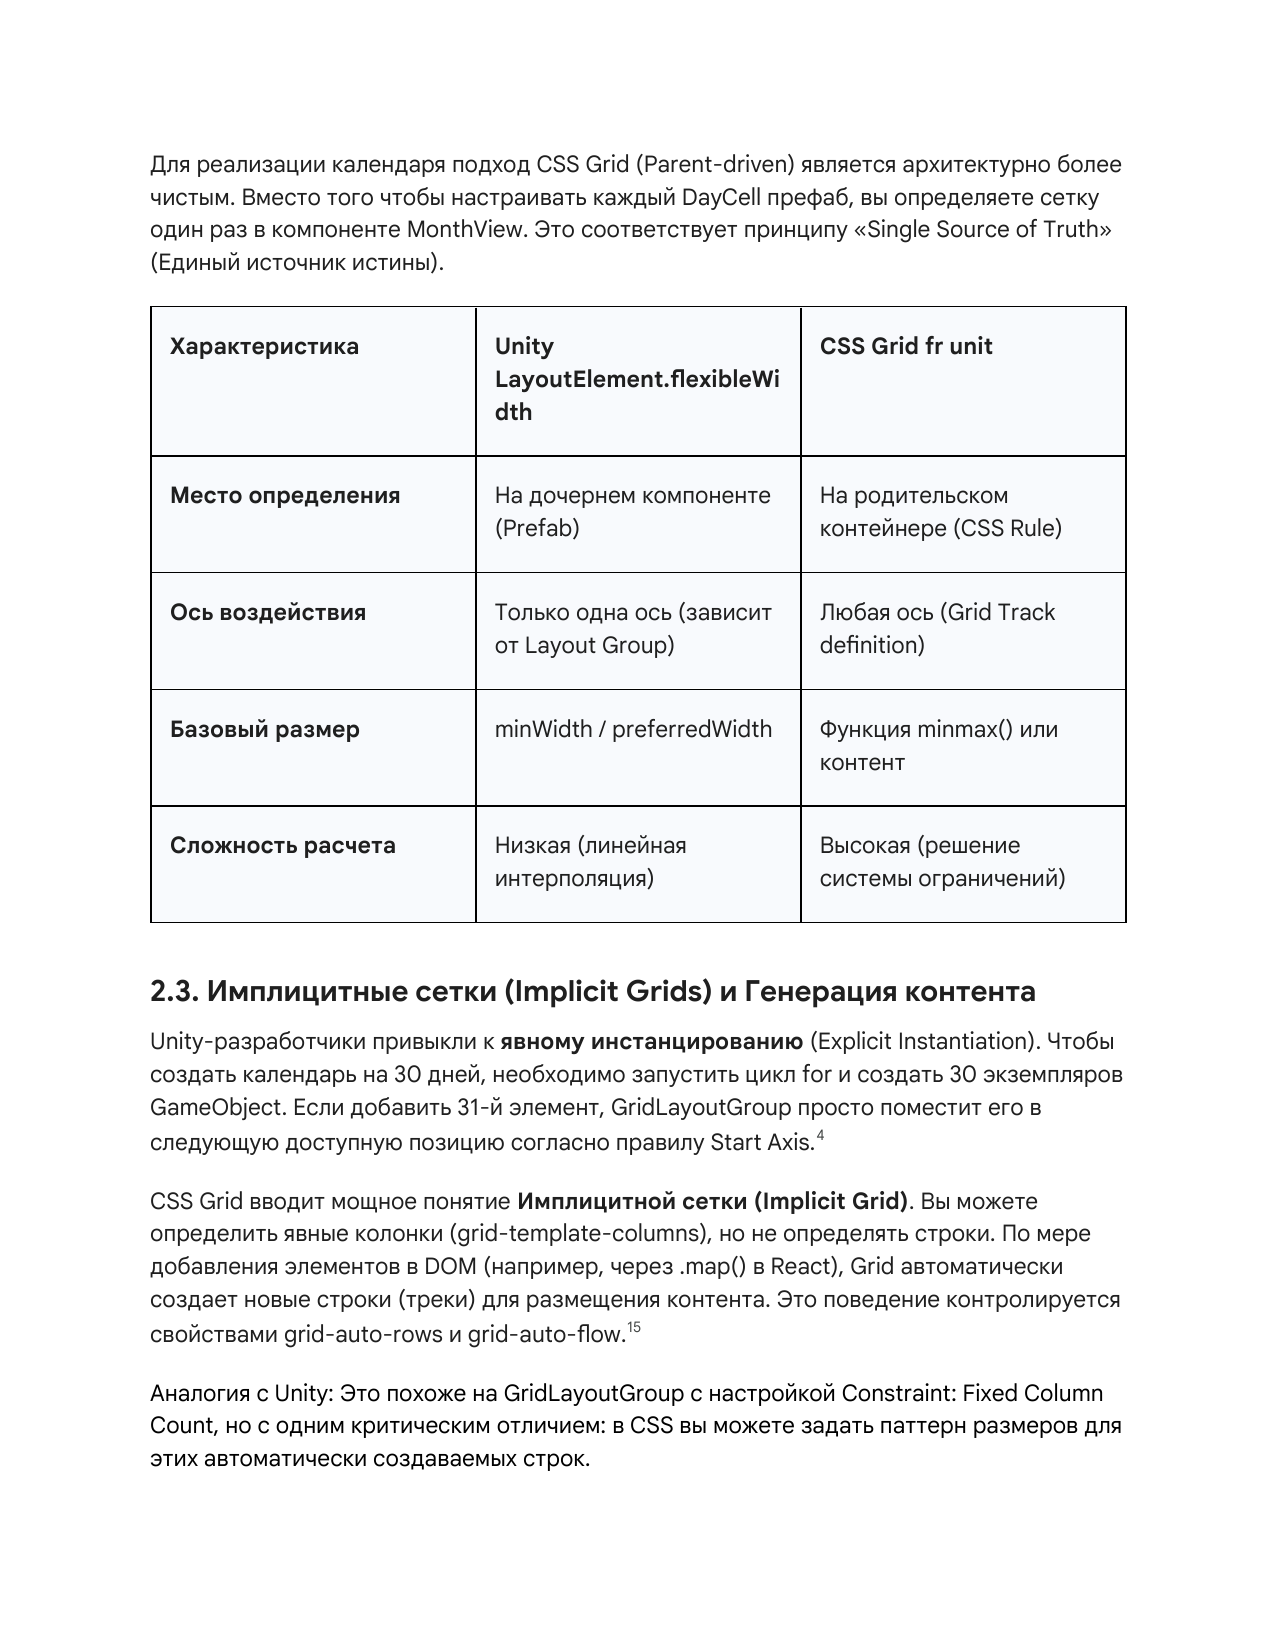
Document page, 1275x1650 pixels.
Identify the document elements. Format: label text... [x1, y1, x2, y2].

table_cell Только одна ось (зависит от Layout Group) [477, 573, 800, 688]
text Аналогия с Unity: Это похоже на GridLayoutGroup с настройкой Constraint: Fixed Column Count, но с одним критическим отличием: в CSS вы можете задать паттерн размеров для этих автоматически создаваемых строк. [150, 1379, 1125, 1473]
table_cell На родительском контейнере (CSS Rule) [802, 457, 1125, 572]
table_cell minWidth / preferredWidth [477, 690, 800, 805]
table_cell Любая ось (Grid Track definition) [802, 573, 1125, 688]
table_cell Сложность расчета [152, 807, 475, 922]
table_cell На дочернем компоненте (Prefab) [477, 457, 800, 572]
text Unity-разработчики привыкли к явному инстанцированию (Explicit Instantiation). Чтобы создать календарь на 30 дней, необходимо запустить цикл for и создать 30 экземпляров GameObject. Если добавить 31-й элемент, GridLayoutGroup просто поместит его в следующую доступную позицию согласно правилу Start Axis.4 [150, 1028, 1125, 1157]
text CSS Grid вводит мощное понятие Имплицитной сетки (Implicit Grid). Вы можете определить явные колонки (grid-template-columns), но не определять строки. По мере добавления элементов в DOM (например, через .map() в React), Grid автоматически создает новые строки (треки) для размещения контента. Это поведение контролируется свойствами grid-auto-rows и grid-auto-flow.15 [150, 1187, 1125, 1349]
table_cell Место определения [152, 457, 475, 572]
table_header Unity LayoutElement.flexibleWidth [477, 307, 801, 455]
table_cell Высокая (решение системы ограничений) [802, 807, 1125, 922]
table_header CSS Grid fr unit [802, 307, 1125, 455]
text Для реализации календаря подход CSS Grid (Parent-driven) является архитектурно более чистым. Вместо того чтобы настраивать каждый DayCell префаб, вы определяете сетку один раз в компоненте MonthView. Это соответствует принципу «Single Source of Truth» (Единый источник истины). [150, 150, 1125, 277]
subtitle 2.3. Имплицитные сетки (Implicit Grids) и Генерация контента [150, 973, 1125, 1010]
table_header Характеристика [152, 307, 476, 455]
table_cell Функция minmax() или контент [802, 690, 1125, 805]
table_cell Низкая (линейная интерполяция) [477, 807, 800, 922]
table_cell Базовый размер [152, 690, 475, 805]
table_cell Ось воздействия [152, 573, 475, 688]
